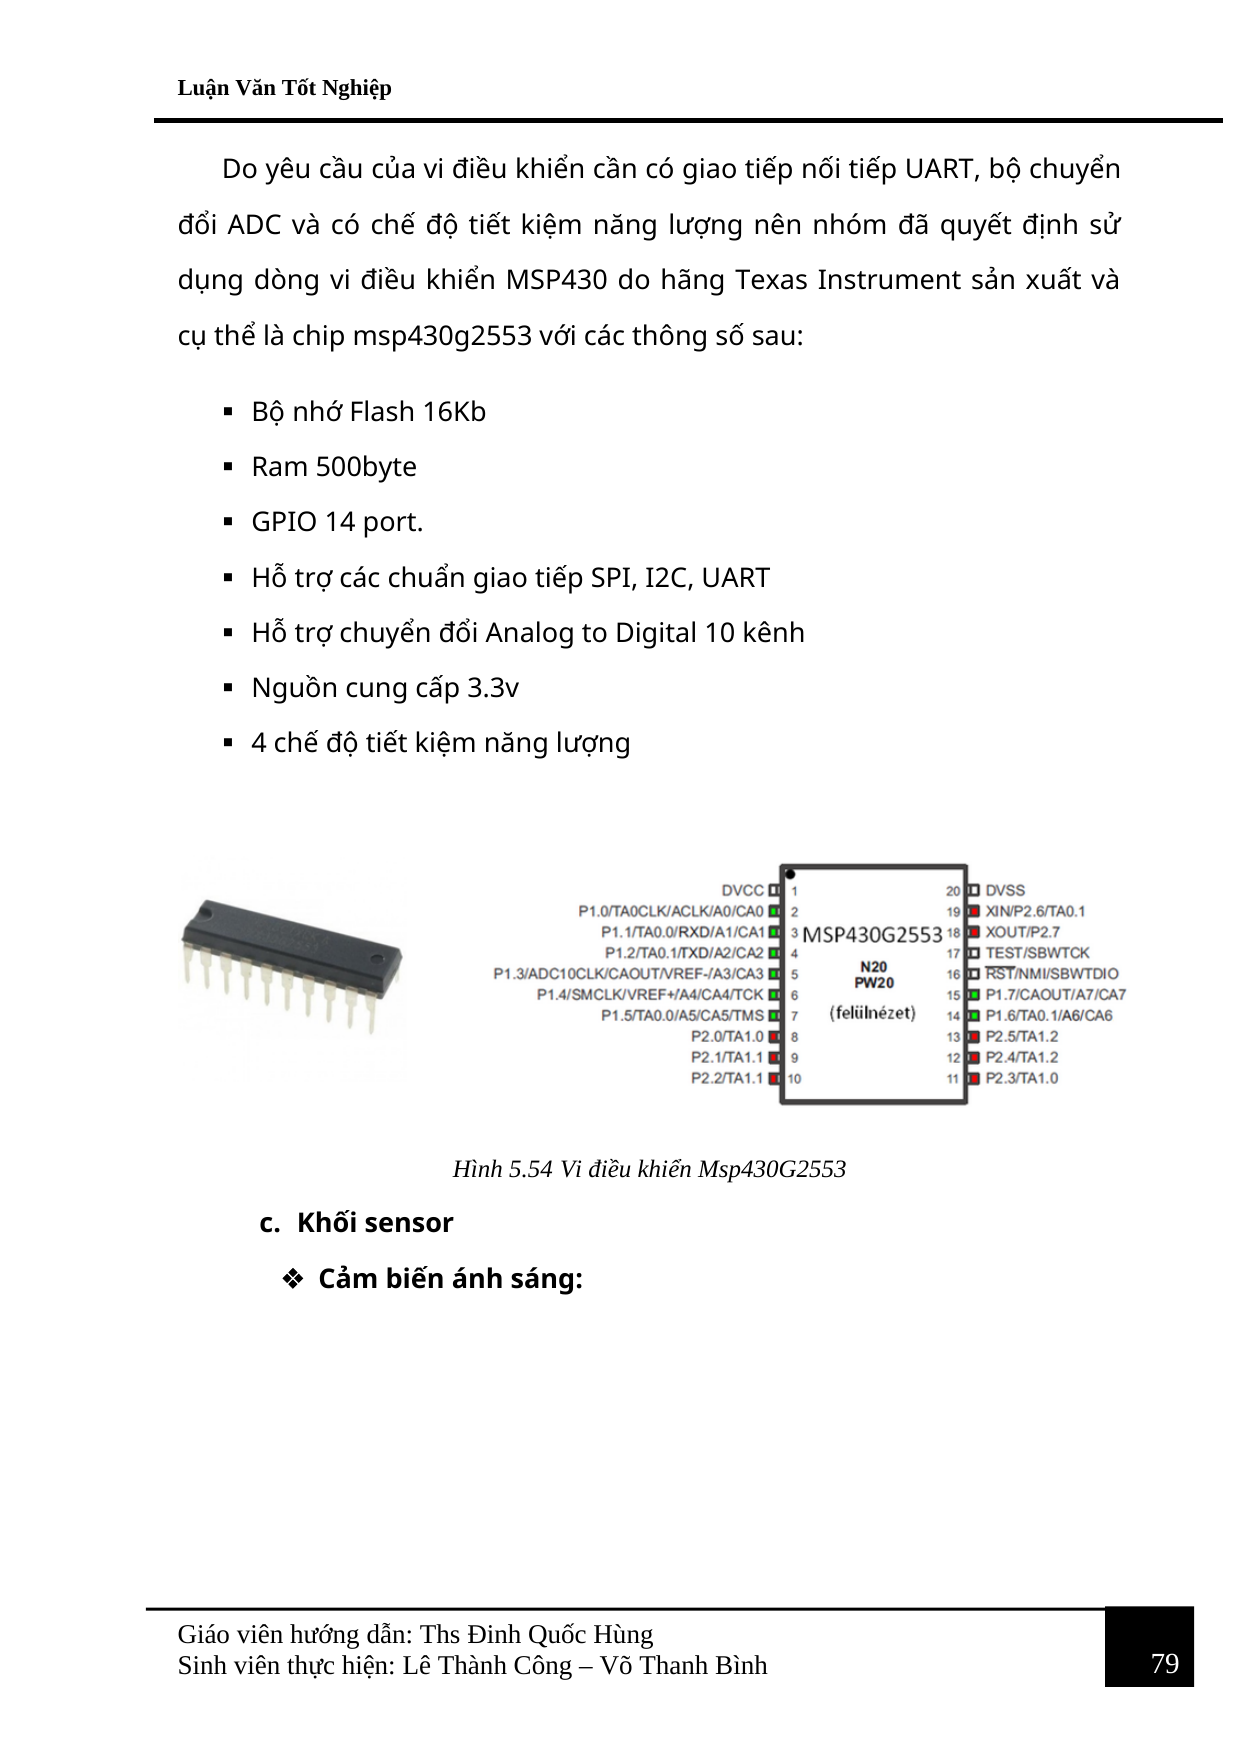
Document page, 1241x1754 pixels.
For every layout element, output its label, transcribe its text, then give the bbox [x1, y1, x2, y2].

list Bộ nhớ Flash 16Kb [222, 392, 1122, 429]
list Nguồn cung cấp 3.3v [222, 669, 1122, 706]
list GPIO 14 port. [222, 503, 1122, 539]
text Do yêu cầu của vi điều khiển cần có giao tiếp nối tiếp UART, bộ chuyển đổi ADC và có chế độ tiết kiệm năng lượng nên nhóm đã quyết định sử dụng dòng vi điều khiển MSP430 do hãng Texas Instrument sản xuất và cụ thể là chip msp430g2553 với các thông số sau: [177, 150, 1122, 353]
list Khối sensor [259, 1204, 1122, 1241]
picture [177, 855, 1138, 1120]
list Hỗ trợ chuyển đổi Analog to Digital 10 kênh [222, 613, 1122, 650]
list 4 chế độ tiết kiệm năng lượng [222, 724, 1122, 761]
list Cảm biến ánh sáng: [281, 1259, 1122, 1296]
list Ram 500byte [222, 447, 1122, 484]
list Hỗ trợ các chuẩn giao tiếp SPI, I2C, UART [222, 558, 1122, 595]
